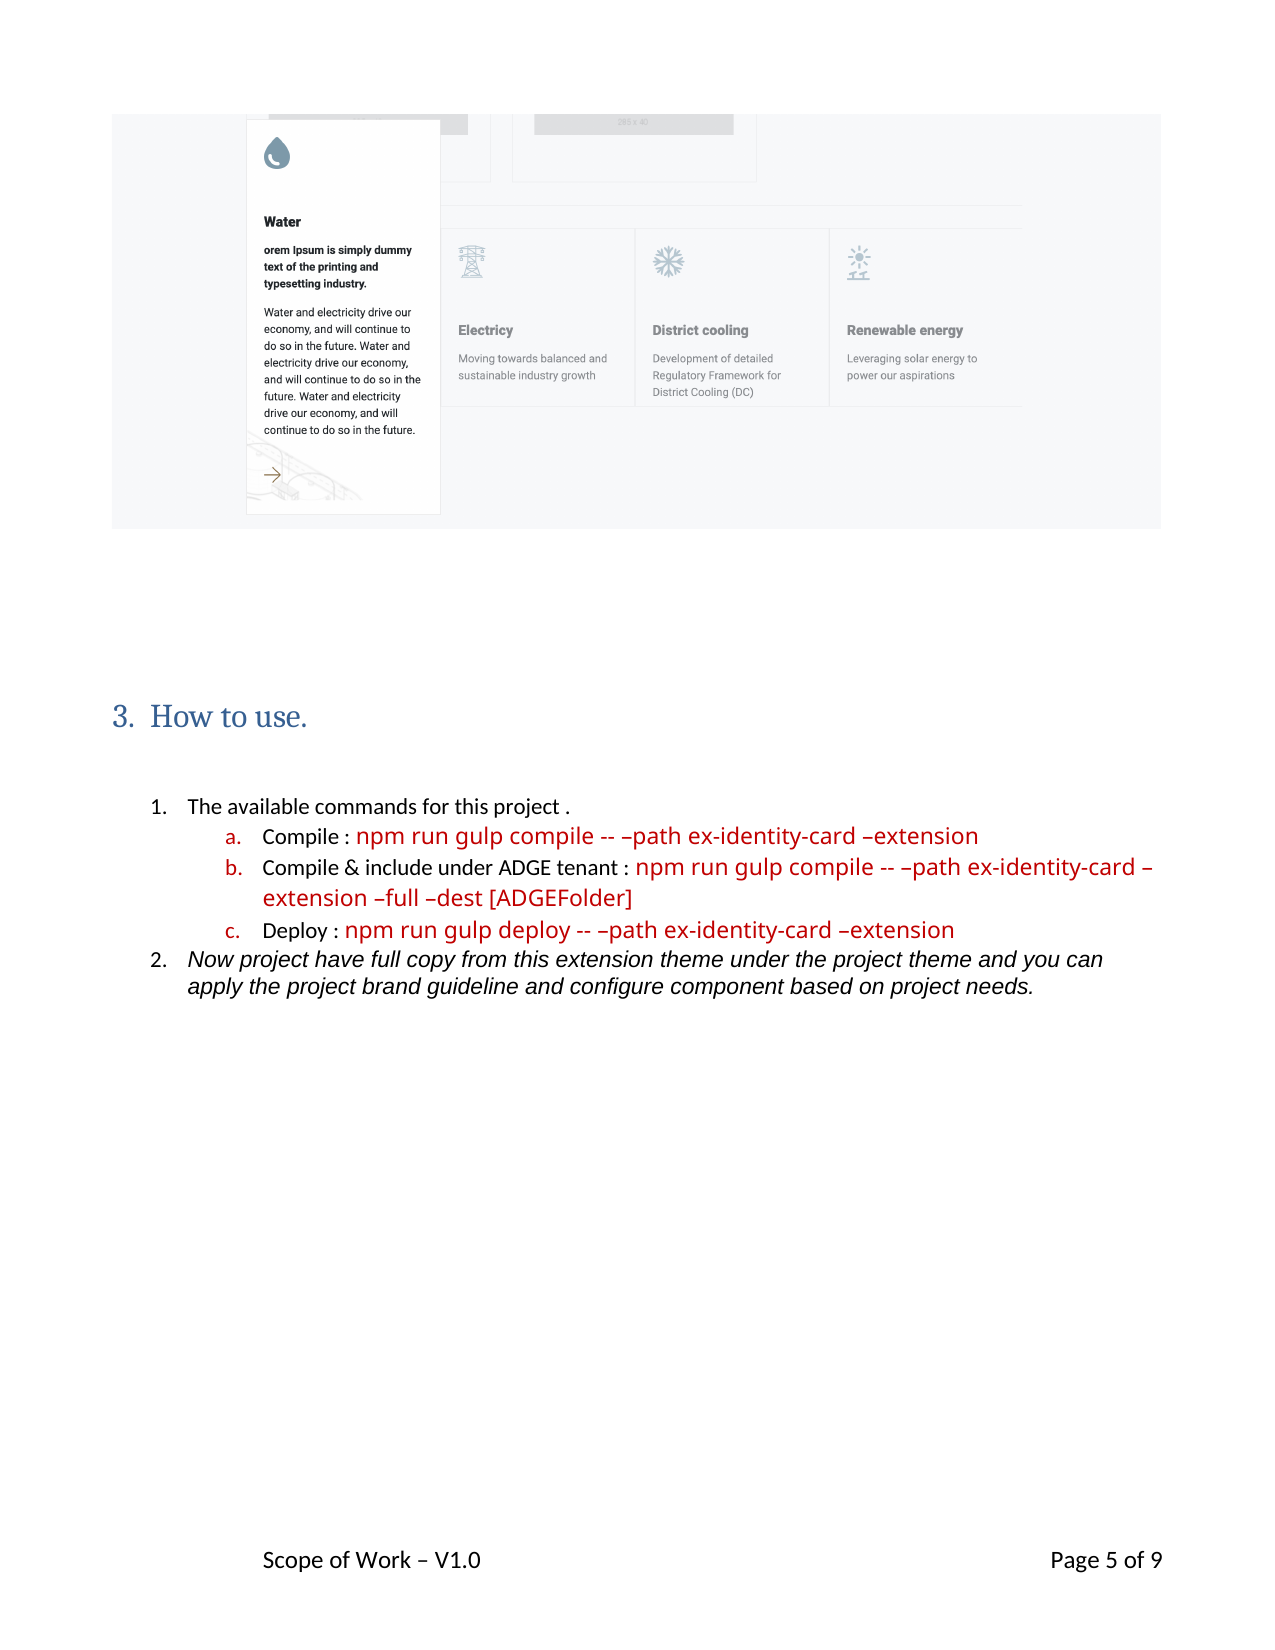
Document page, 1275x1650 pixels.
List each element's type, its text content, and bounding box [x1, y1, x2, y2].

list The available commands for this project . [150, 792, 1162, 820]
list Compile : npm run gulp compile -- –path ex-identity-card –extension [225, 820, 1162, 851]
subtitle How to use. [112, 698, 1162, 736]
picture [113, 115, 1158, 528]
list Compile & include under ADGE tenant : npm run gulp compile -- –path ex-identity-card –extension –full –dest [ADGEFolder] [225, 851, 1162, 913]
list Deploy : npm run gulp deploy -- –path ex-identity-card –extension [225, 913, 1162, 945]
list Now project have full copy from this extension theme under the project theme and you can apply the project brand guideline and configure component based on project needs. [150, 945, 1162, 999]
